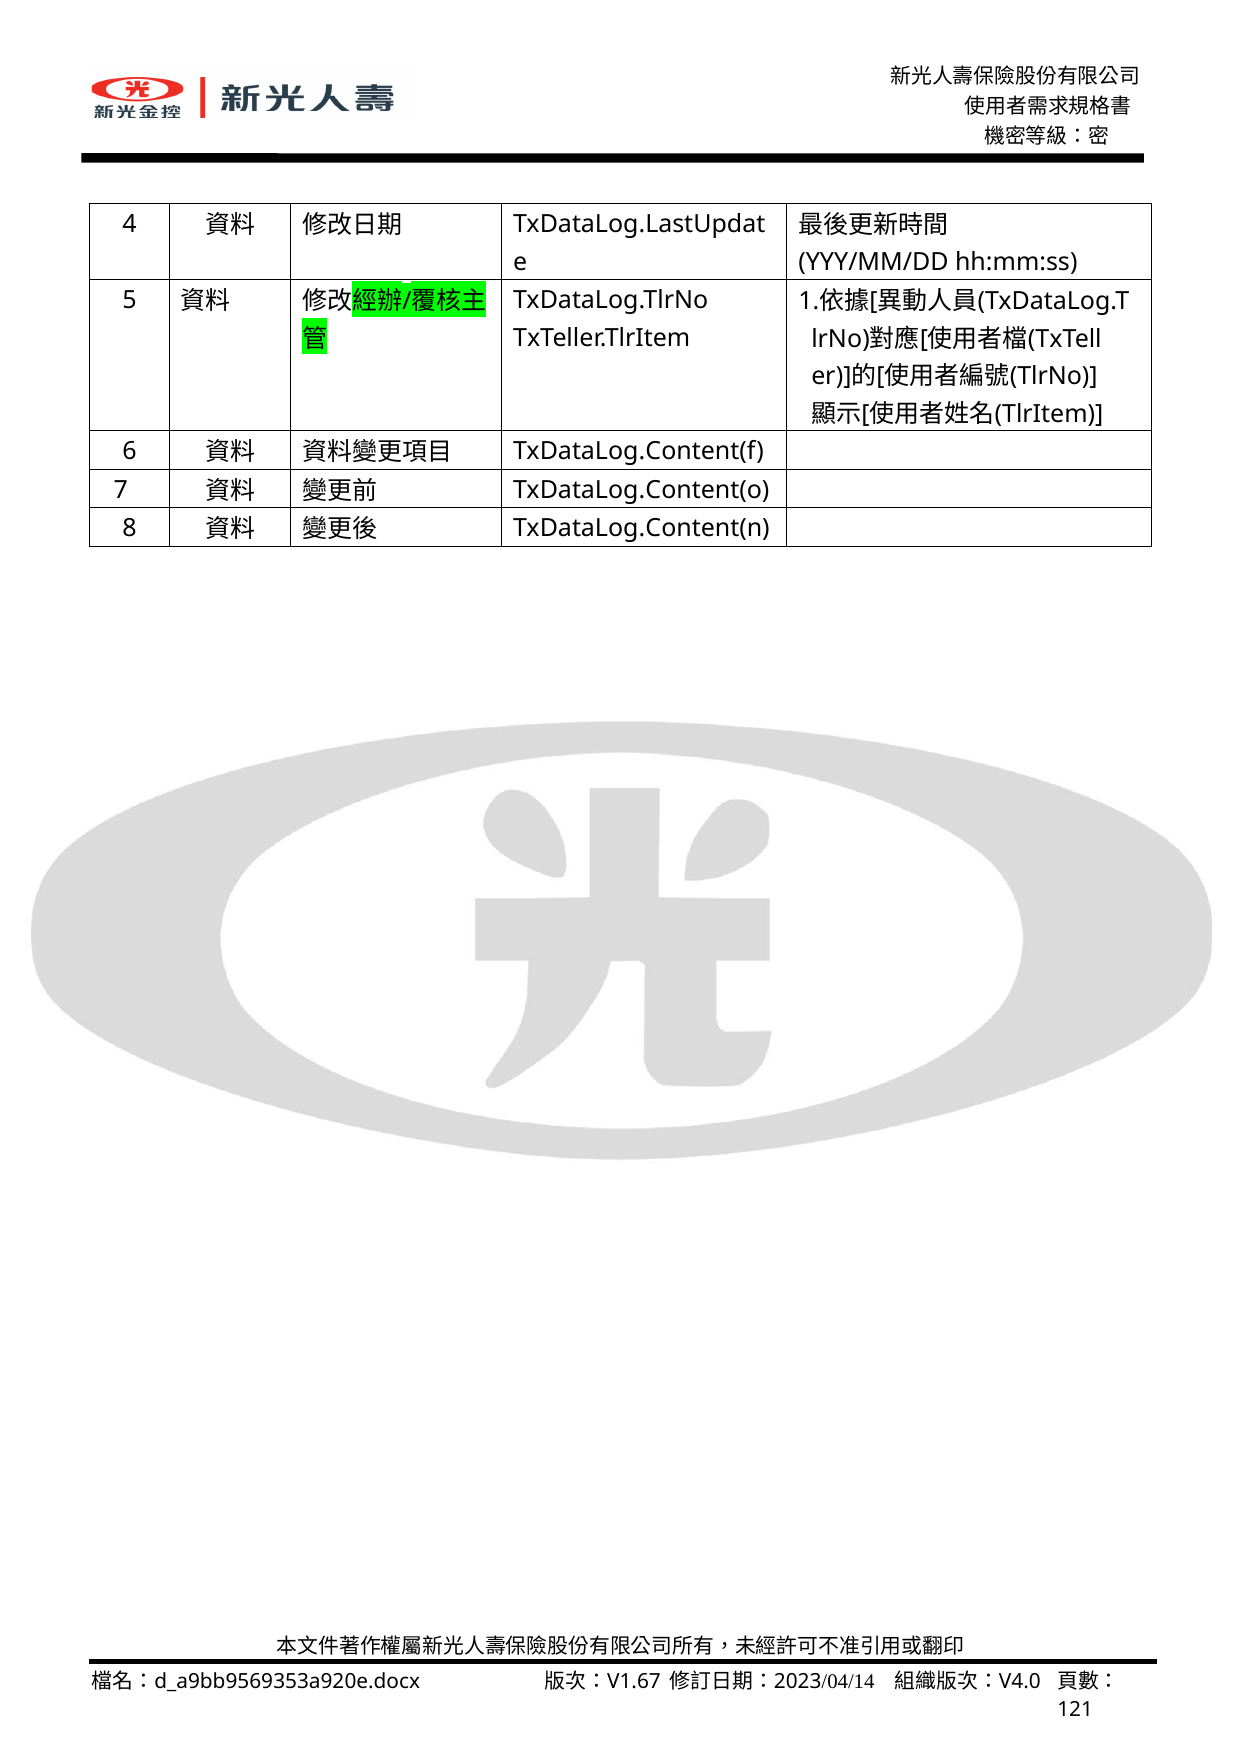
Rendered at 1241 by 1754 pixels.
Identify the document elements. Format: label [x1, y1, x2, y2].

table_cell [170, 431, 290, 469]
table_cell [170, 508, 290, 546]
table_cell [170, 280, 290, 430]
picture [91, 61, 417, 118]
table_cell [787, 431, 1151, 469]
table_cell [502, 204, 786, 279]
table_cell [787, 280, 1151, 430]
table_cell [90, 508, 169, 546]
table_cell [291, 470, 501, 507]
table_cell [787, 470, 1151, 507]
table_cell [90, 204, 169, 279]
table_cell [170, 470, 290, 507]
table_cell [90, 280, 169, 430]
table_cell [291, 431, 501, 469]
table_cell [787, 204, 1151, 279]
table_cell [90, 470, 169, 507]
picture [25, 713, 1215, 1166]
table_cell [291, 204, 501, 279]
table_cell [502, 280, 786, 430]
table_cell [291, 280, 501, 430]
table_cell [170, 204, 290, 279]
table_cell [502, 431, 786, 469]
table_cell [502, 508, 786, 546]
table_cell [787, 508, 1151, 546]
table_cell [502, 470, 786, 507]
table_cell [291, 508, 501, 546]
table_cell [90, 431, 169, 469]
